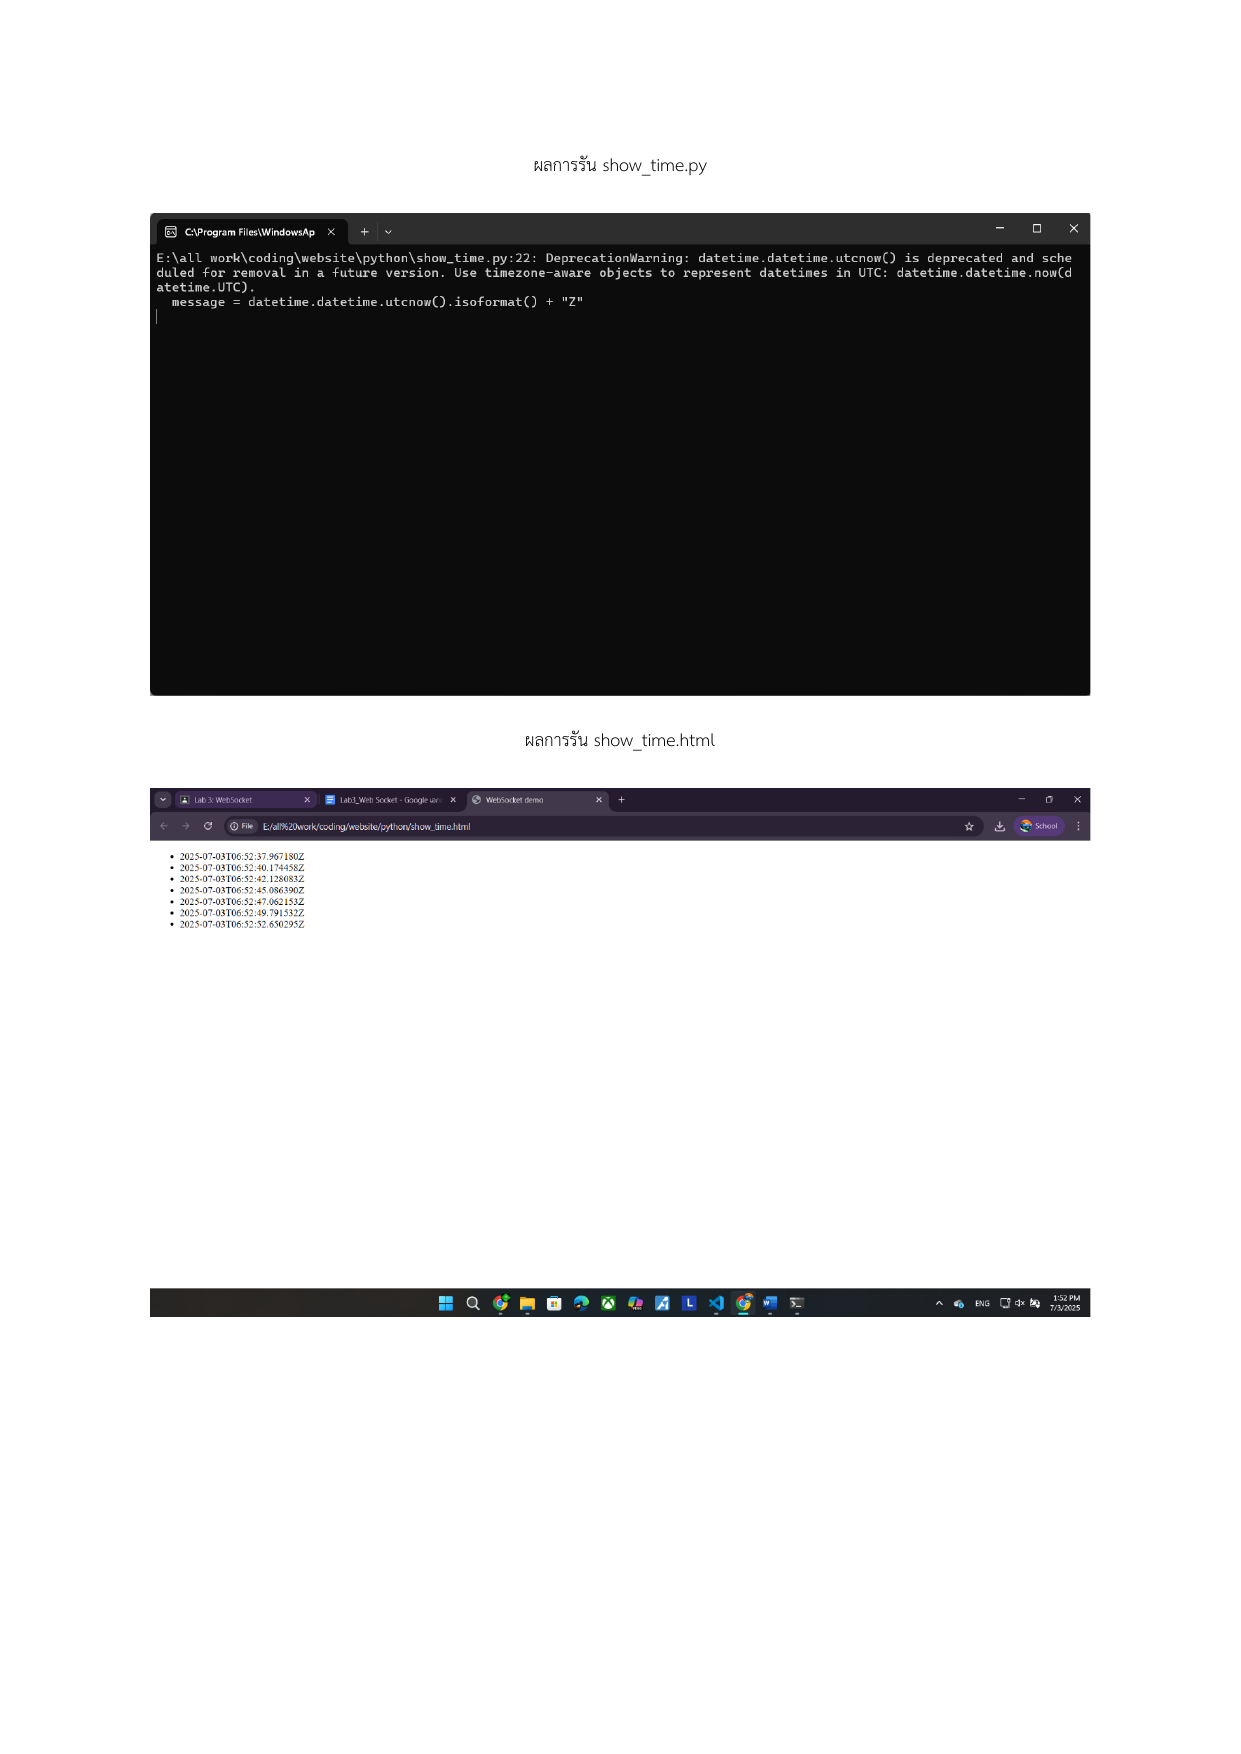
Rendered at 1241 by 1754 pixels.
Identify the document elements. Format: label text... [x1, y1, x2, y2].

picture [150, 213, 1091, 696]
text ผลการรัน show_time.html [150, 725, 1090, 758]
text ผลการรัน show_time.py [150, 150, 1090, 183]
picture [150, 788, 1091, 1317]
